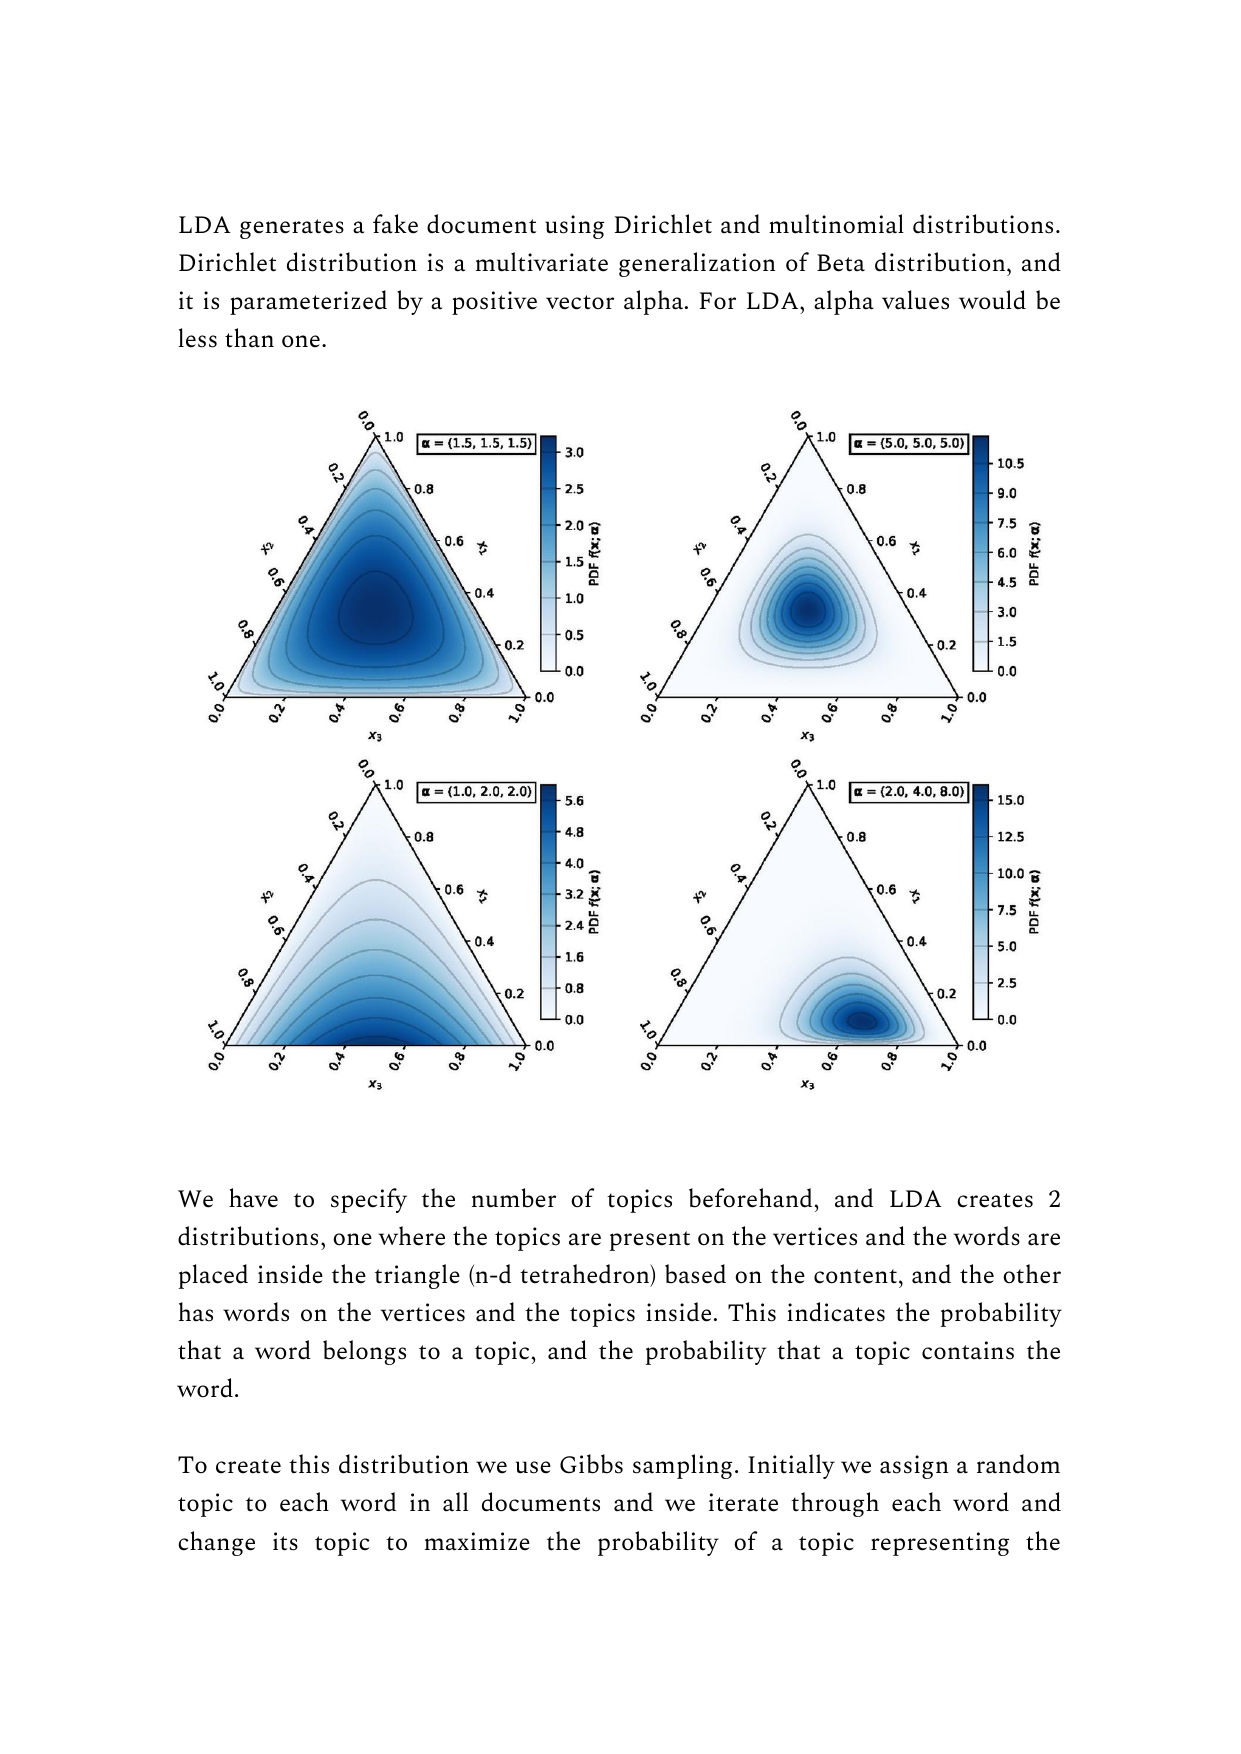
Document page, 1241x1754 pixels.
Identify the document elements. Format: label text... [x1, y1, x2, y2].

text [177, 1447, 1063, 1561]
picture [177, 396, 1063, 1106]
text LDA generates a fake document using Dirichlet and multinomial distributions. Dirichlet distribution is a multivariate generalization of Beta distribution, and it is parameterized by a positive vector alpha. For LDA, alpha values would be less than one. [177, 207, 1063, 359]
text We have to specify the number of topics beforehand, and LDA creates 2 distributions, one where the topics are present on the vertices and the words are placed inside the triangle (n-d tetrahedron) based on the content, and the other has words on the vertices and the topics inside. This indicates the probability that a word belongs to a topic, and the probability that a topic contains the word. [177, 1181, 1063, 1409]
